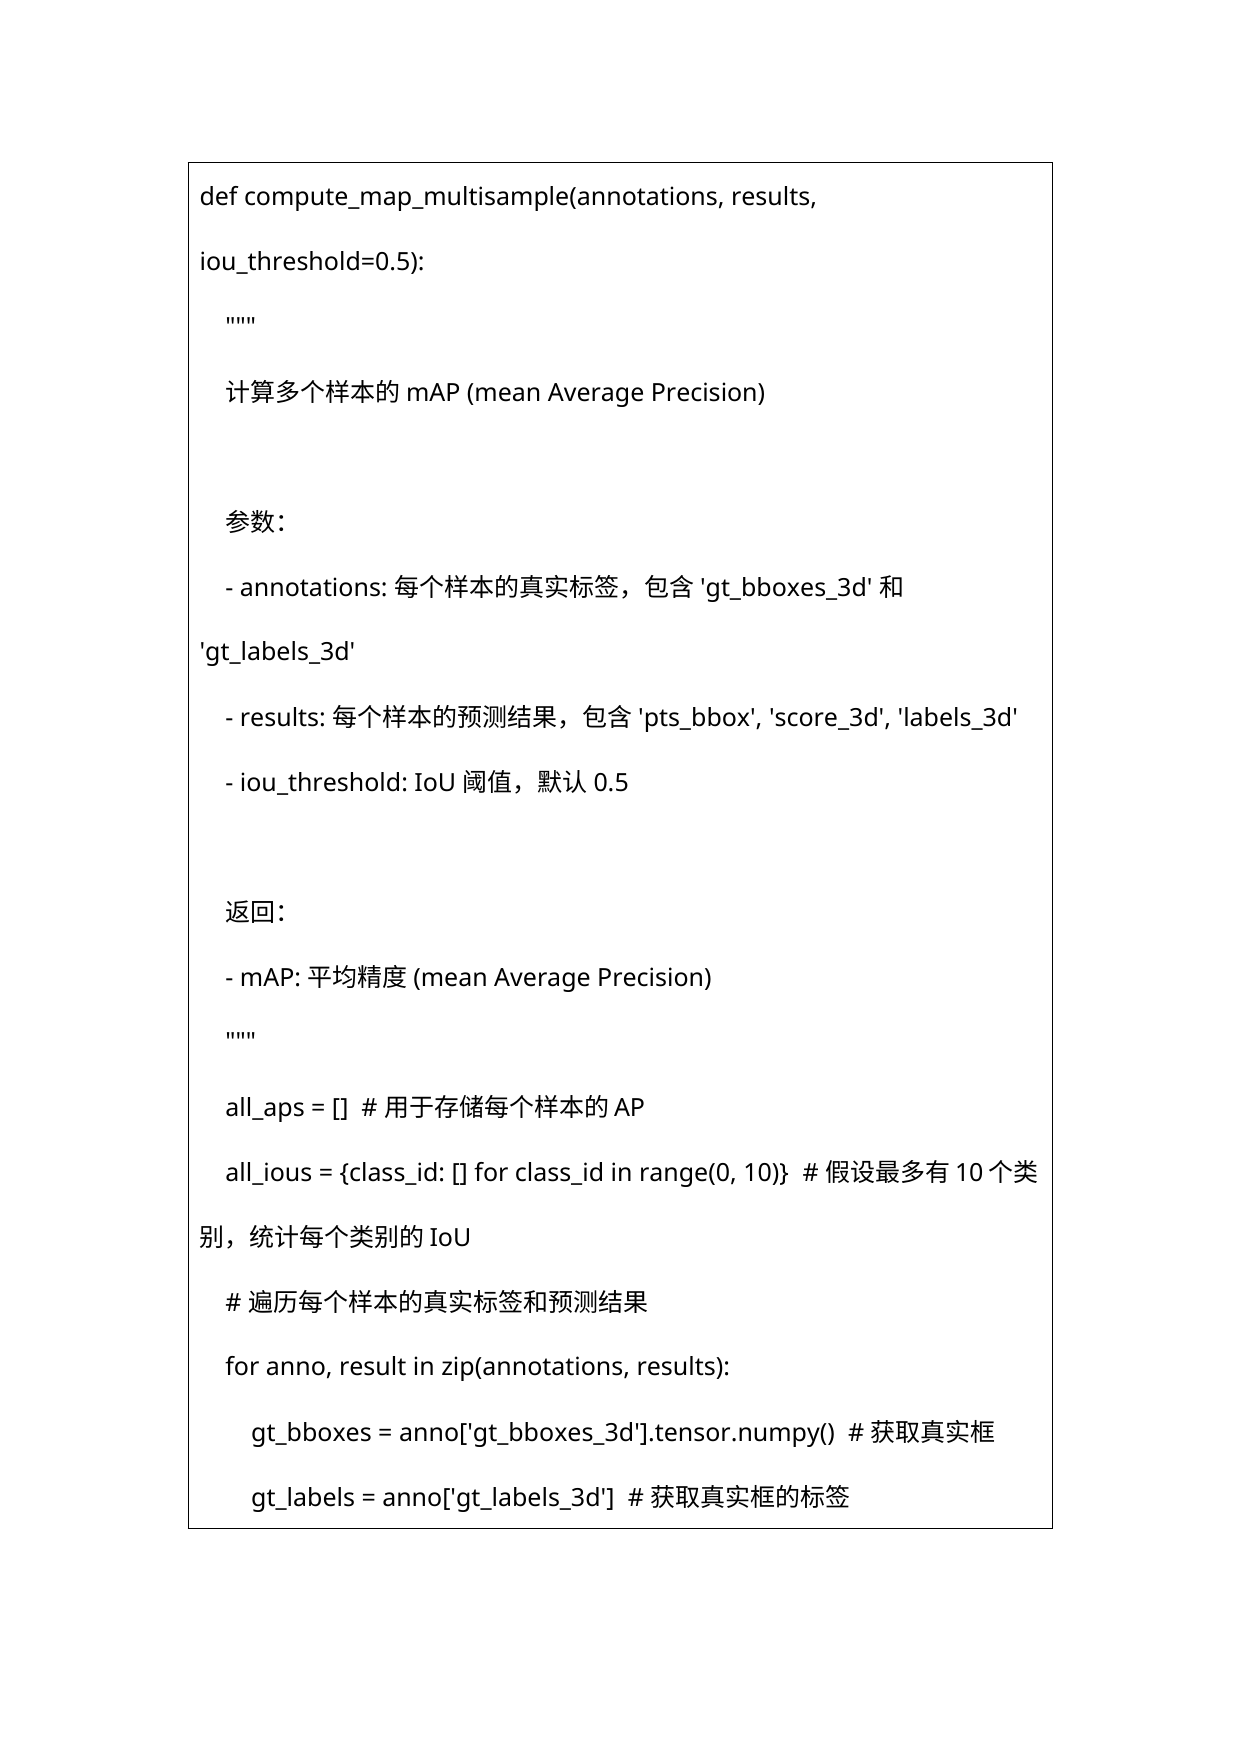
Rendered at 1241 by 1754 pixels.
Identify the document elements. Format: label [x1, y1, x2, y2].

table_header [189, 163, 1052, 1528]
